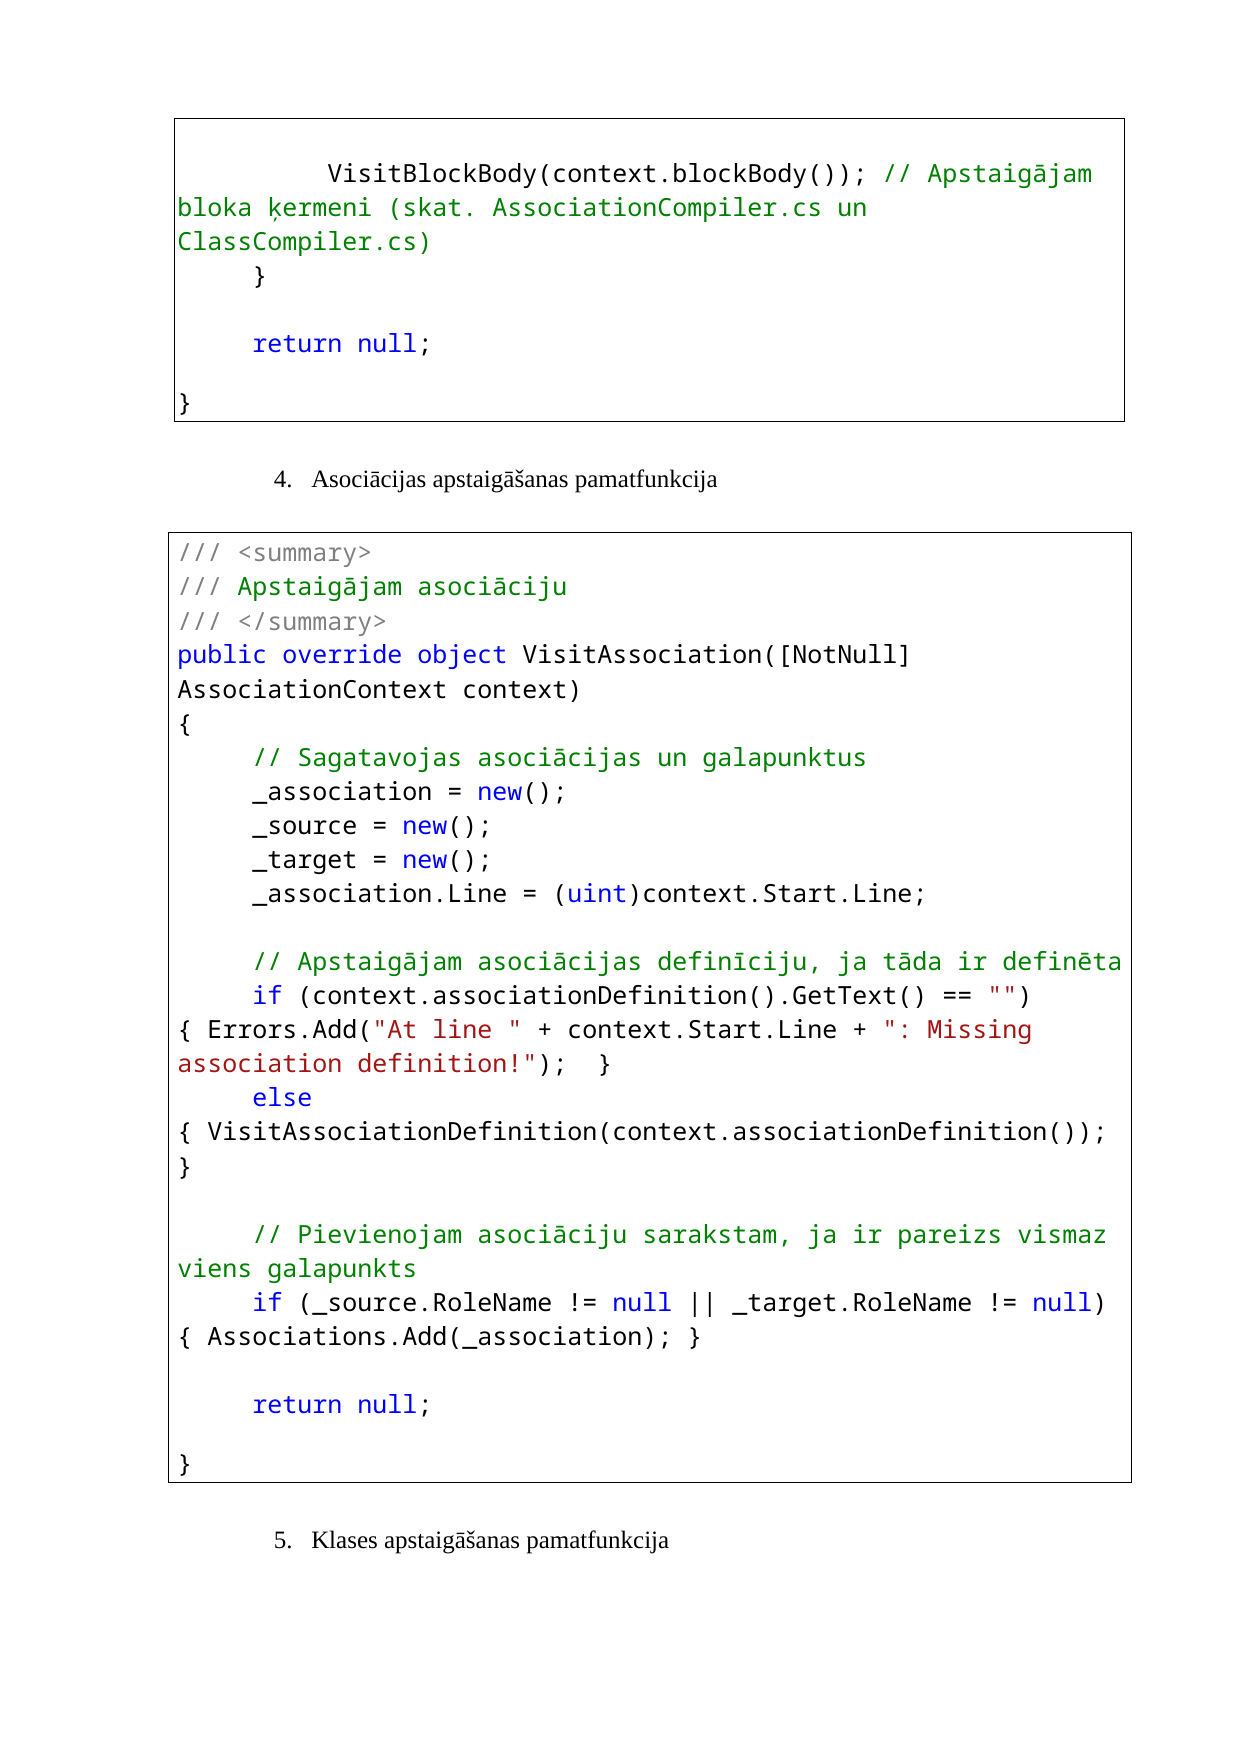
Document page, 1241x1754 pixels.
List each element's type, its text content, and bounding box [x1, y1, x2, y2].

text /// <summary> [169, 533, 1131, 569]
text if (context.associationDefinition().GetText() == "") { Errors.Add("At line " + context.Start.Line + ": Missing association definition!"); } [177, 978, 1122, 1080]
text } [177, 257, 1122, 291]
text _association.Line = (uint)context.Start.Line; [177, 876, 1122, 910]
text if (_source.RoleName != null || _target.RoleName != null) { Associations.Add(_association); } [177, 1284, 1122, 1352]
text } [169, 1442, 1131, 1482]
text return null; [177, 326, 1122, 359]
text /// Apstaigājam asociāciju [177, 569, 1122, 603]
text // Sagatavojas asociācijas un galapunktus [177, 739, 1122, 773]
text VisitBlockBody(context.blockBody()); // Apstaigājam bloka ķermeni (skat. AssociationCompiler.cs un ClassCompiler.cs) [177, 155, 1122, 257]
list Asociācijas apstaigāšanas pamatfunkcija [273, 464, 1122, 492]
text { [177, 705, 1122, 739]
text _source = new(); [177, 807, 1122, 842]
text public override object VisitAssociation([NotNull] AssociationContext context) [177, 637, 1122, 705]
text _target = new(); [177, 842, 1122, 876]
text /// </summary> [177, 603, 1122, 637]
text // Pievienojam asociāciju sarakstam, ja ir pareizs vismaz viens galapunkts [177, 1216, 1122, 1284]
text return null; [177, 1387, 1122, 1421]
text else { VisitAssociationDefinition(context.associationDefinition()); } [177, 1080, 1122, 1182]
text // Apstaigājam asociācijas definīciju, ja tāda ir definēta [177, 944, 1122, 978]
text _association = new(); [177, 773, 1122, 807]
list Klases apstaigāšanas pamatfunkcija [273, 1525, 1122, 1553]
text } [175, 381, 1124, 421]
